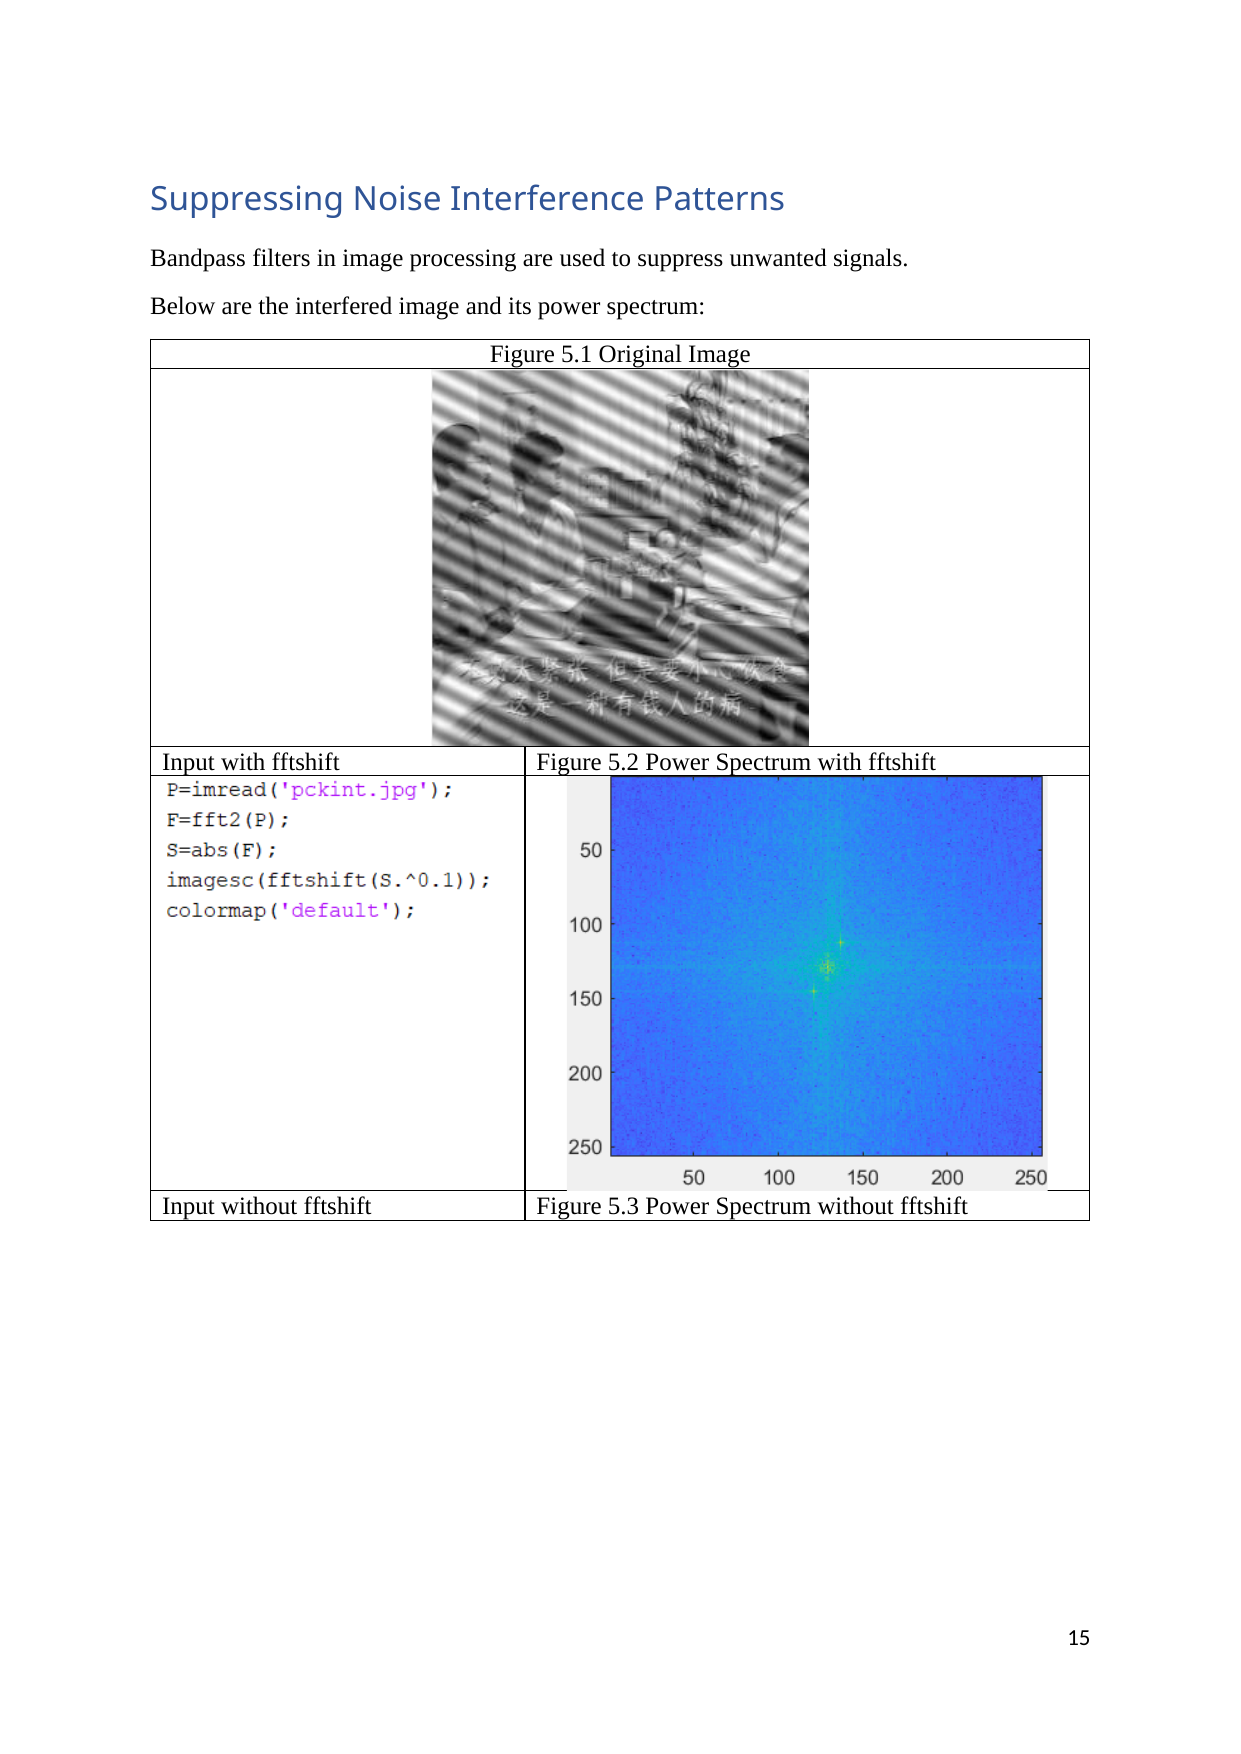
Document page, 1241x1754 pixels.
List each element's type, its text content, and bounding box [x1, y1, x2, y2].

table_cell [1048, 776, 1089, 1190]
picture [431, 369, 809, 746]
picture [161, 776, 500, 927]
text Bandpass filters in image processing are used to suppress unwanted signals. [150, 243, 1090, 272]
table_cell [151, 369, 431, 746]
text Below are the interfered image and its power spectrum: [150, 291, 1090, 319]
table_cell Input with fftshift [151, 747, 524, 775]
table_cell Input without fftshift [151, 1191, 524, 1220]
table_cell Figure 5.2 Power Spectrum with fftshift [526, 747, 1089, 775]
table_cell [809, 369, 1089, 746]
table_cell Figure 5.3 Power Spectrum without fftshift [526, 1191, 1089, 1220]
table_header Figure 5.1 Original Image [151, 340, 1089, 368]
table_cell [526, 776, 566, 1190]
subtitle Suppressing Noise Interference Patterns [150, 175, 1090, 220]
picture [566, 776, 1048, 1191]
table_cell [151, 776, 524, 1190]
